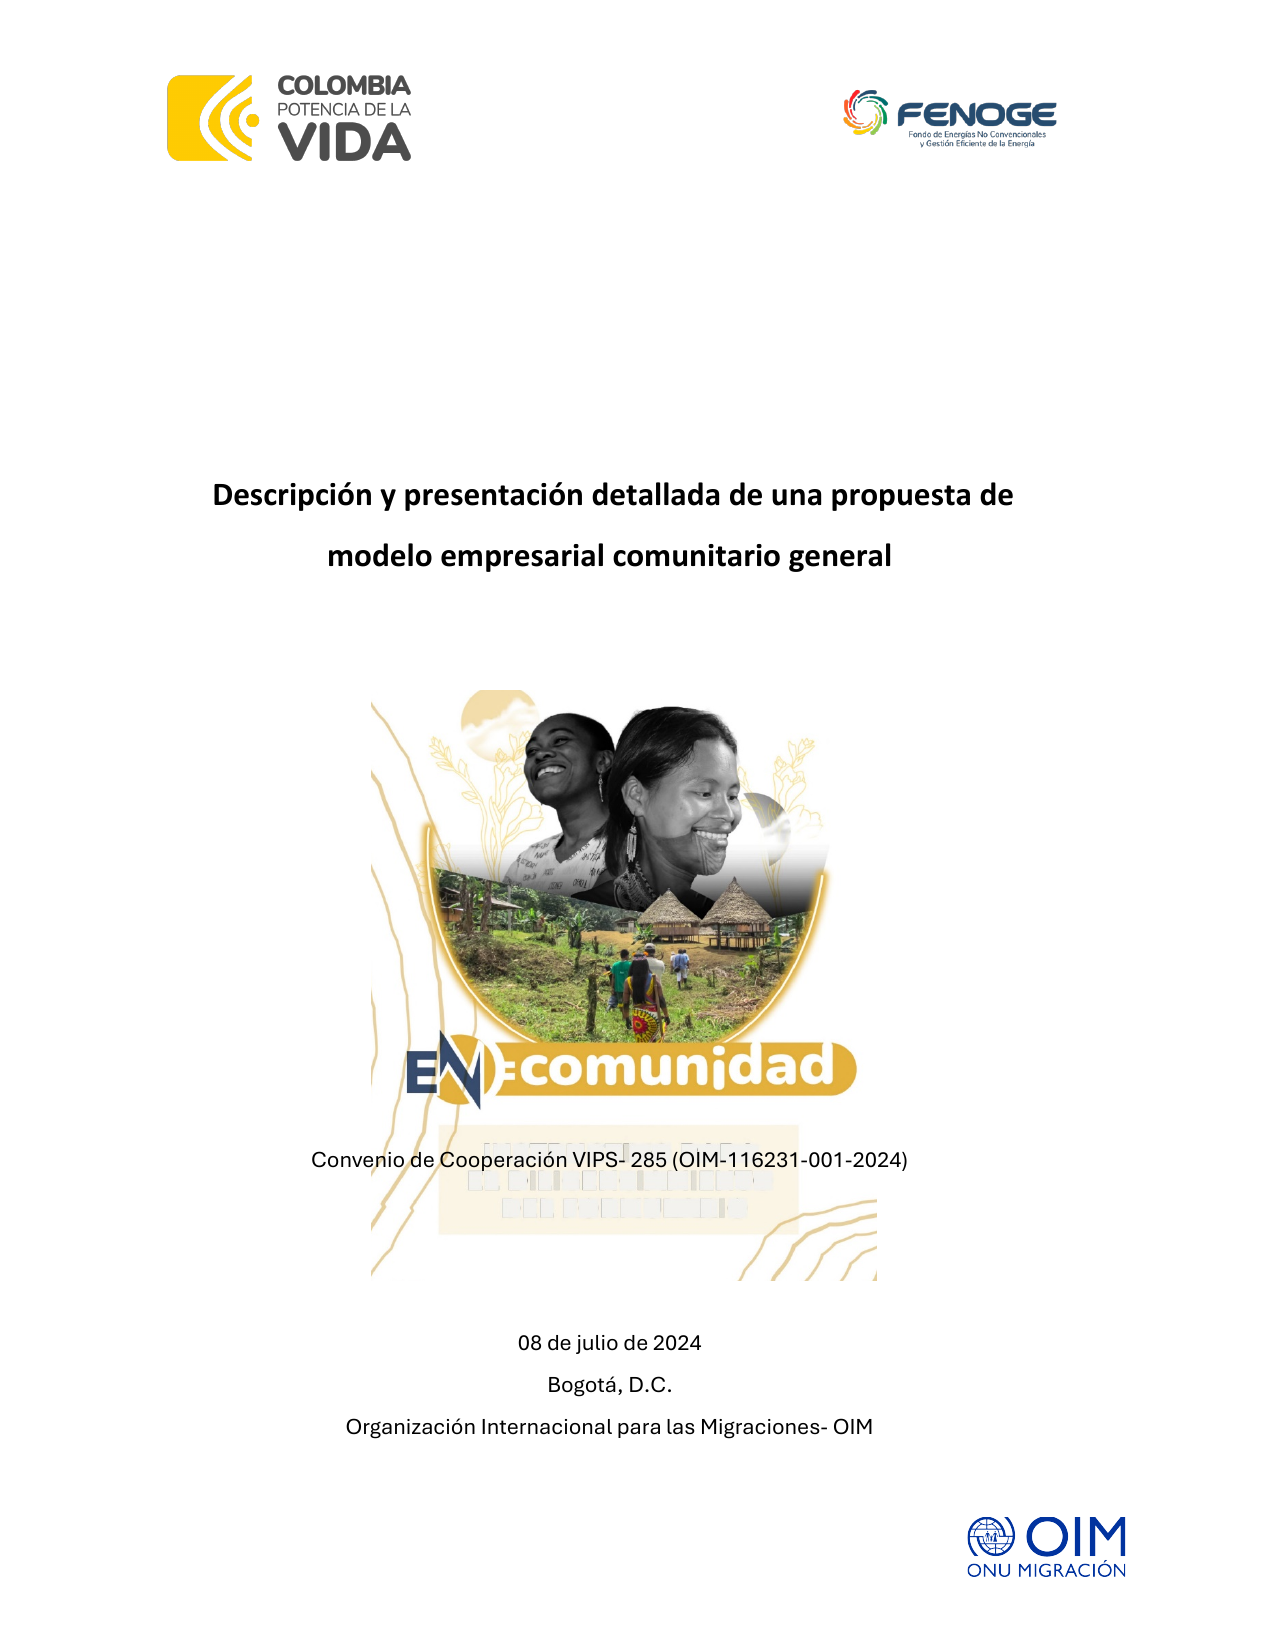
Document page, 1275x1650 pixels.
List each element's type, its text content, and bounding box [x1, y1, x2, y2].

table_header Descripción y presentación detallada de una propuesta de modelo empresarial comunitario general [150, 473, 1069, 1004]
table_cell 08 de julio de 2024 Bogotá, D.C. Organización Internacional para las Migraciones- OIM [150, 1329, 1069, 1454]
picture [161, 73, 417, 163]
picture [967, 1517, 1125, 1577]
table_cell Convenio de Cooperación VIPS- 285 (OIM-116231-001-2024) [150, 1004, 1069, 1329]
picture [842, 88, 1059, 148]
